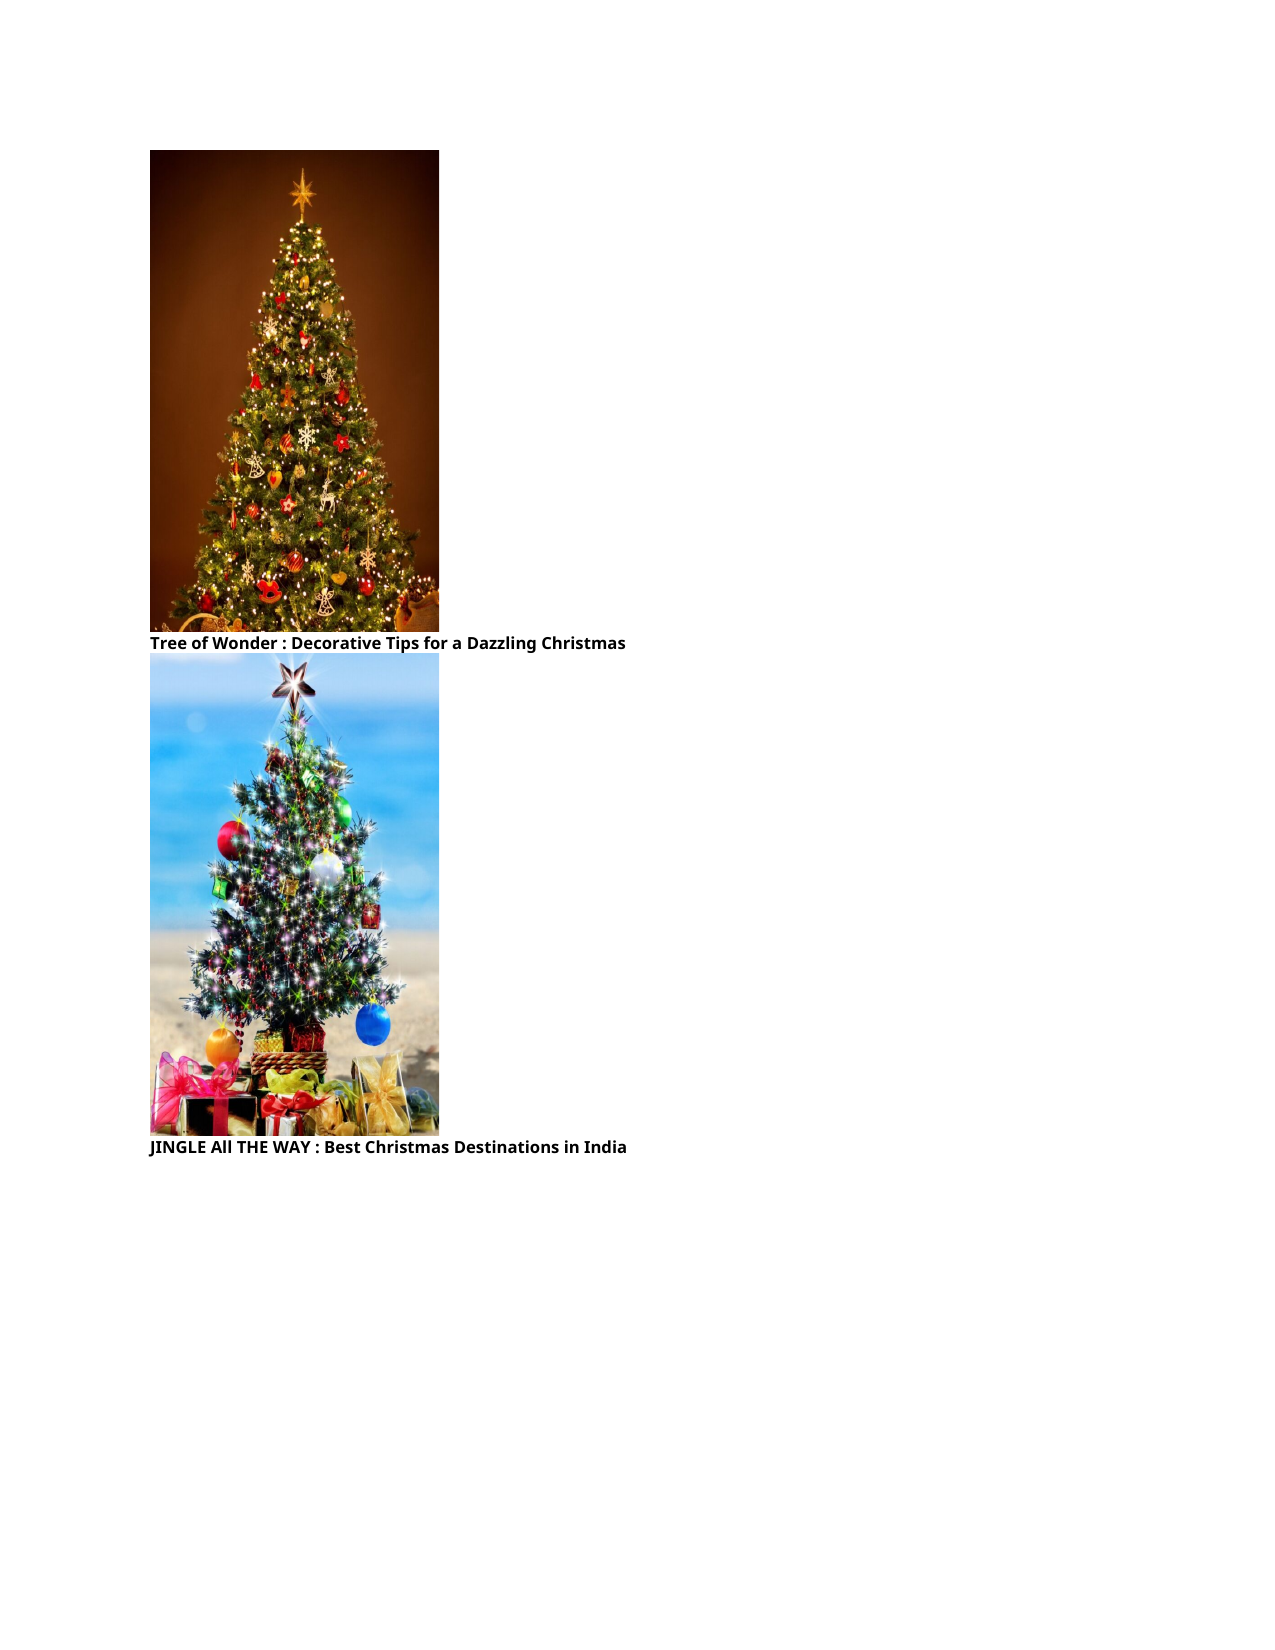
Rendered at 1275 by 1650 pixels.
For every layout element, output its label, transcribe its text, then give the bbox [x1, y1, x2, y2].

text Tree of Wonder : Decorative Tips for a Dazzling Christmas [150, 631, 1125, 654]
picture [150, 150, 440, 632]
picture [150, 653, 440, 1136]
text JINGLE All THE WAY : Best Christmas Destinations in India [150, 1135, 1125, 1158]
